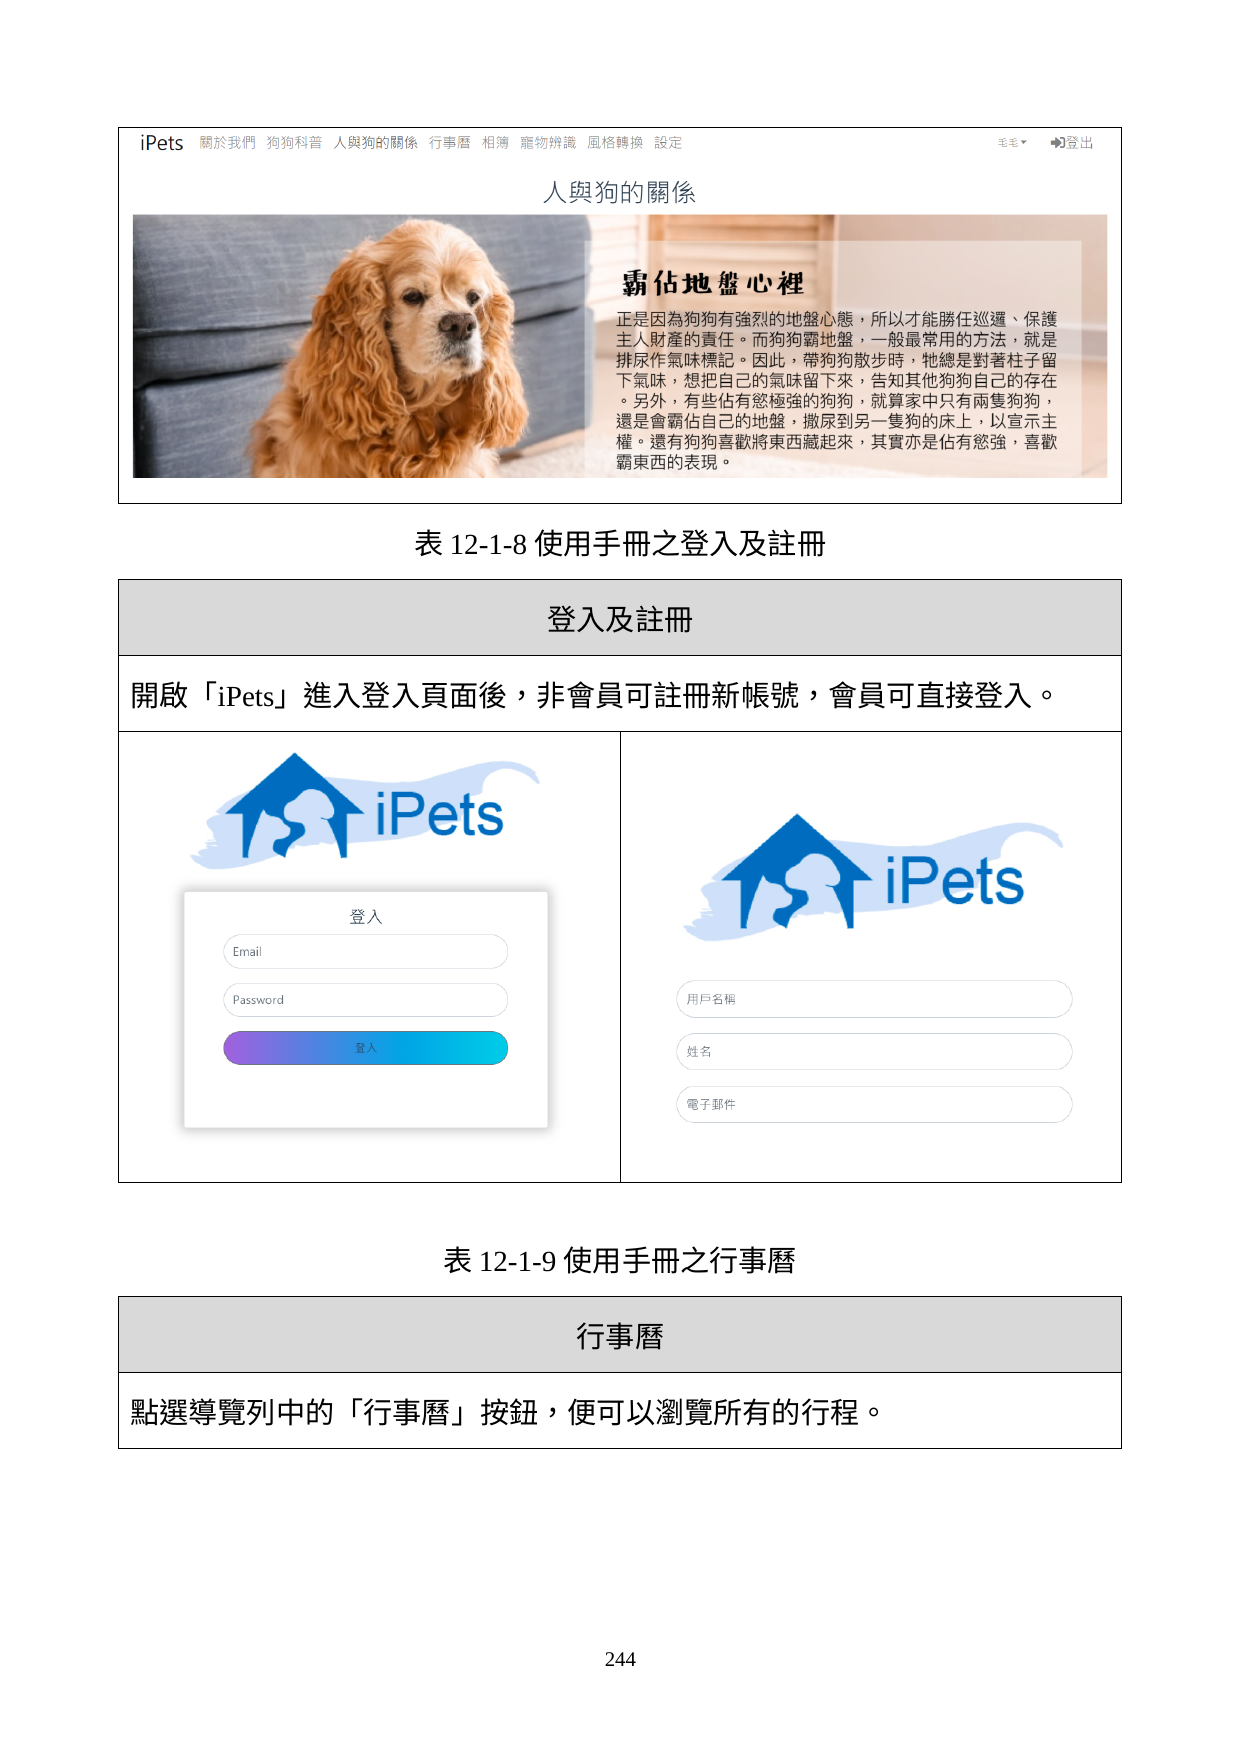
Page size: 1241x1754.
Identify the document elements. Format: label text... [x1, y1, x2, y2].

picture [632, 751, 1110, 1135]
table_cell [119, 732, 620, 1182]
picture [132, 128, 1108, 478]
picture [162, 732, 577, 1147]
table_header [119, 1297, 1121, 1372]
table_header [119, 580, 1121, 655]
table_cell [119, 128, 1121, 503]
subtitle 表12-1-9 使用手冊之行事曆 [118, 1221, 1122, 1296]
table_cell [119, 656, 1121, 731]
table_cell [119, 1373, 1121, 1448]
subtitle 表12-1-8 使用手冊之登入及註冊 [118, 504, 1122, 579]
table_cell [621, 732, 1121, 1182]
